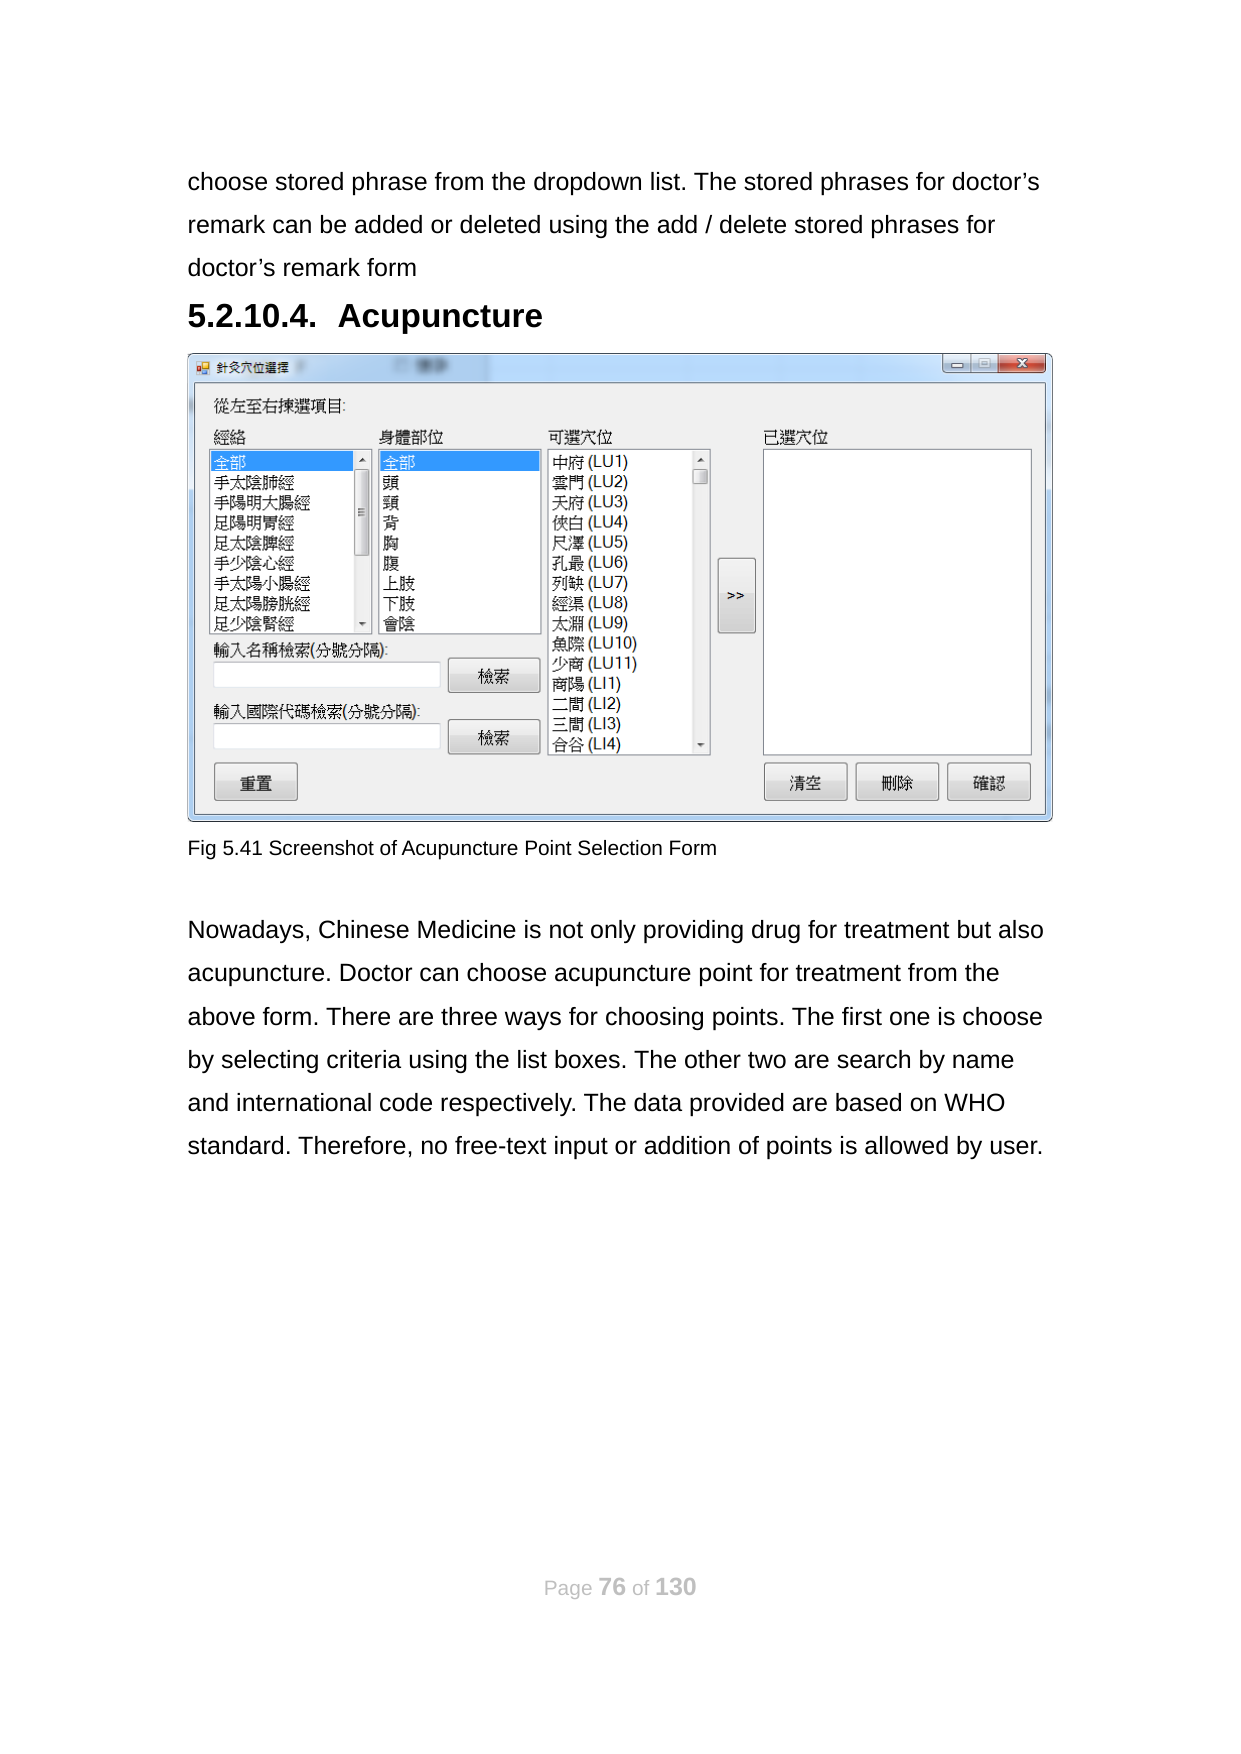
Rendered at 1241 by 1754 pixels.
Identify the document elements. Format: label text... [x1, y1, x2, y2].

subtitle Acupuncture [187, 296, 1053, 335]
text Nowadays, Chinese Medicine is not only providing drug for treatment but also acupuncture. Doctor can choose acupuncture point for treatment from the above form. There are three ways for choosing points. The first one is choose by selecting criteria using the list boxes. The other two are search by name and international code respectively. The data provided are based on WHO standard. Therefore, no free-text input or addition of points is allowed by user. [187, 915, 1053, 1159]
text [187, 167, 1053, 282]
picture [187, 353, 1053, 822]
